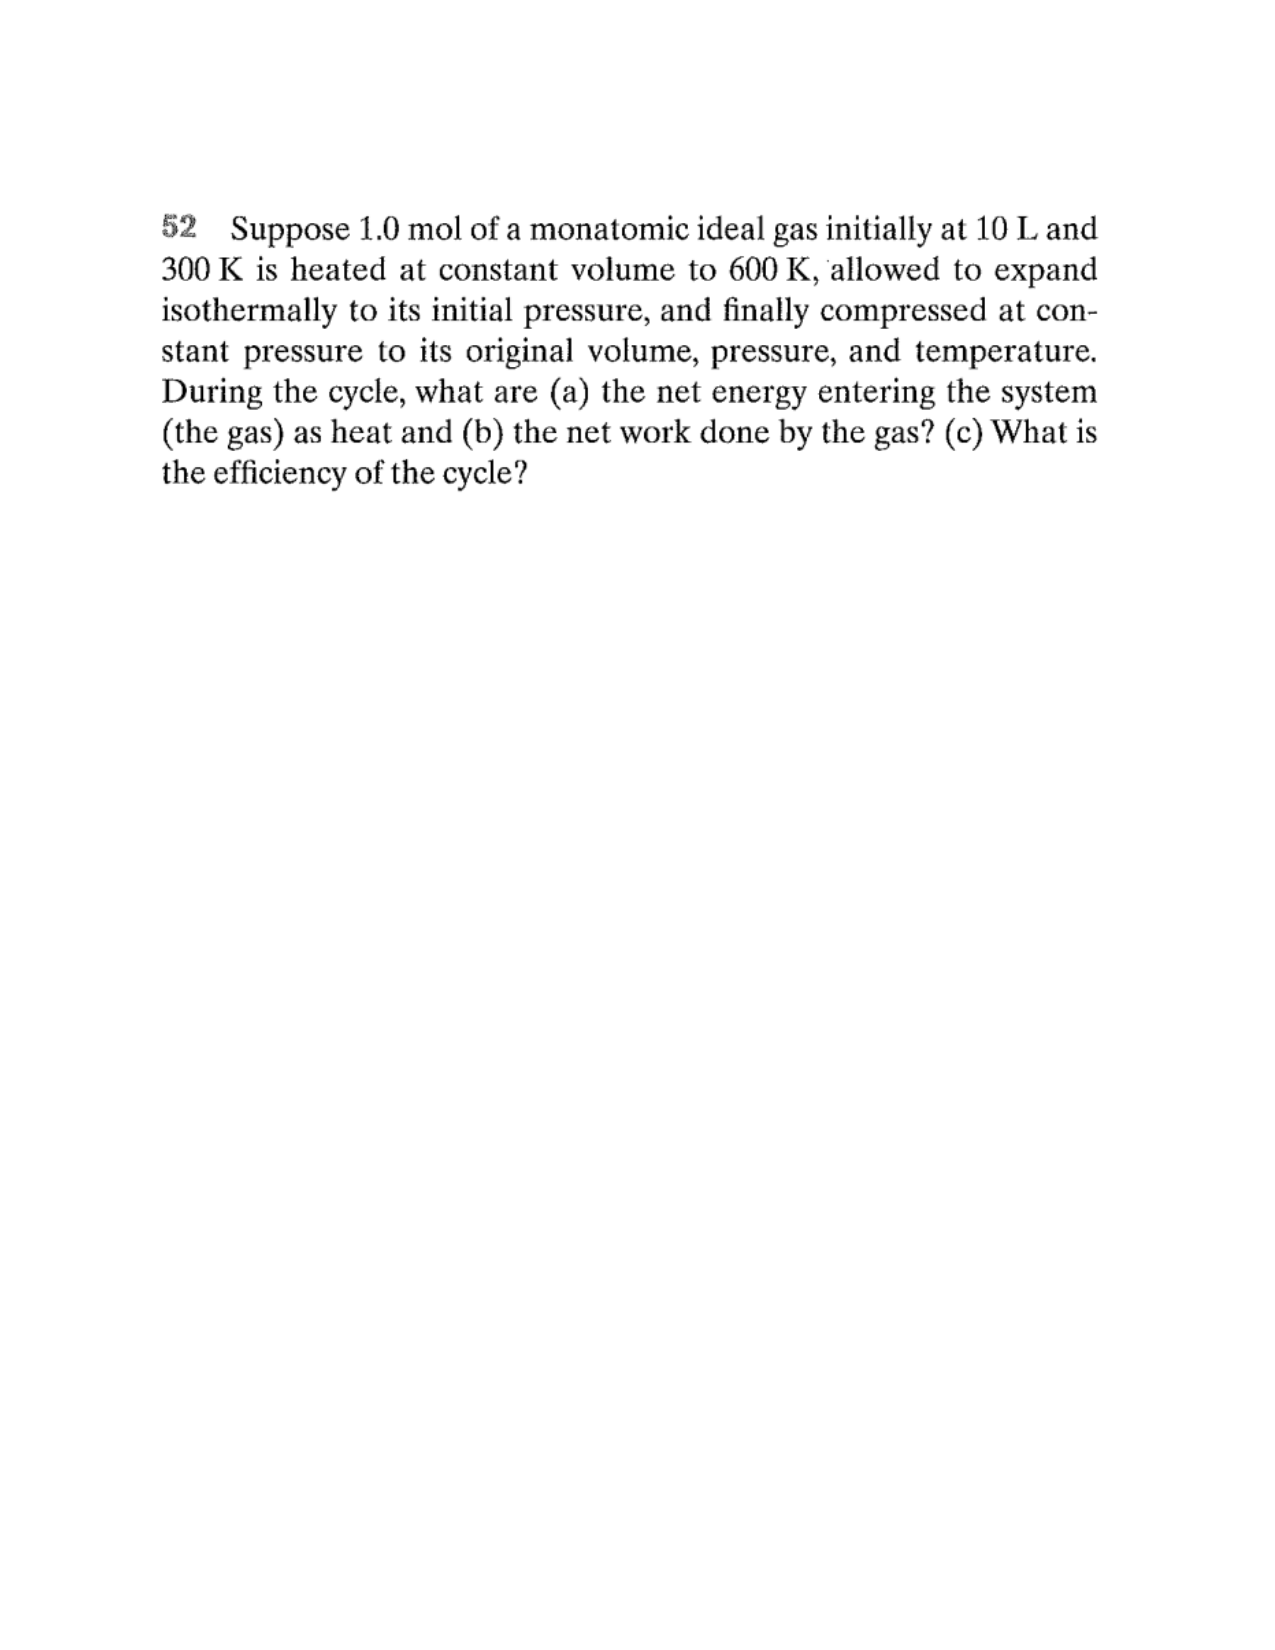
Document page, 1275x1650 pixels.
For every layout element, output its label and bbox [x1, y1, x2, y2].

picture [150, 196, 1125, 499]
